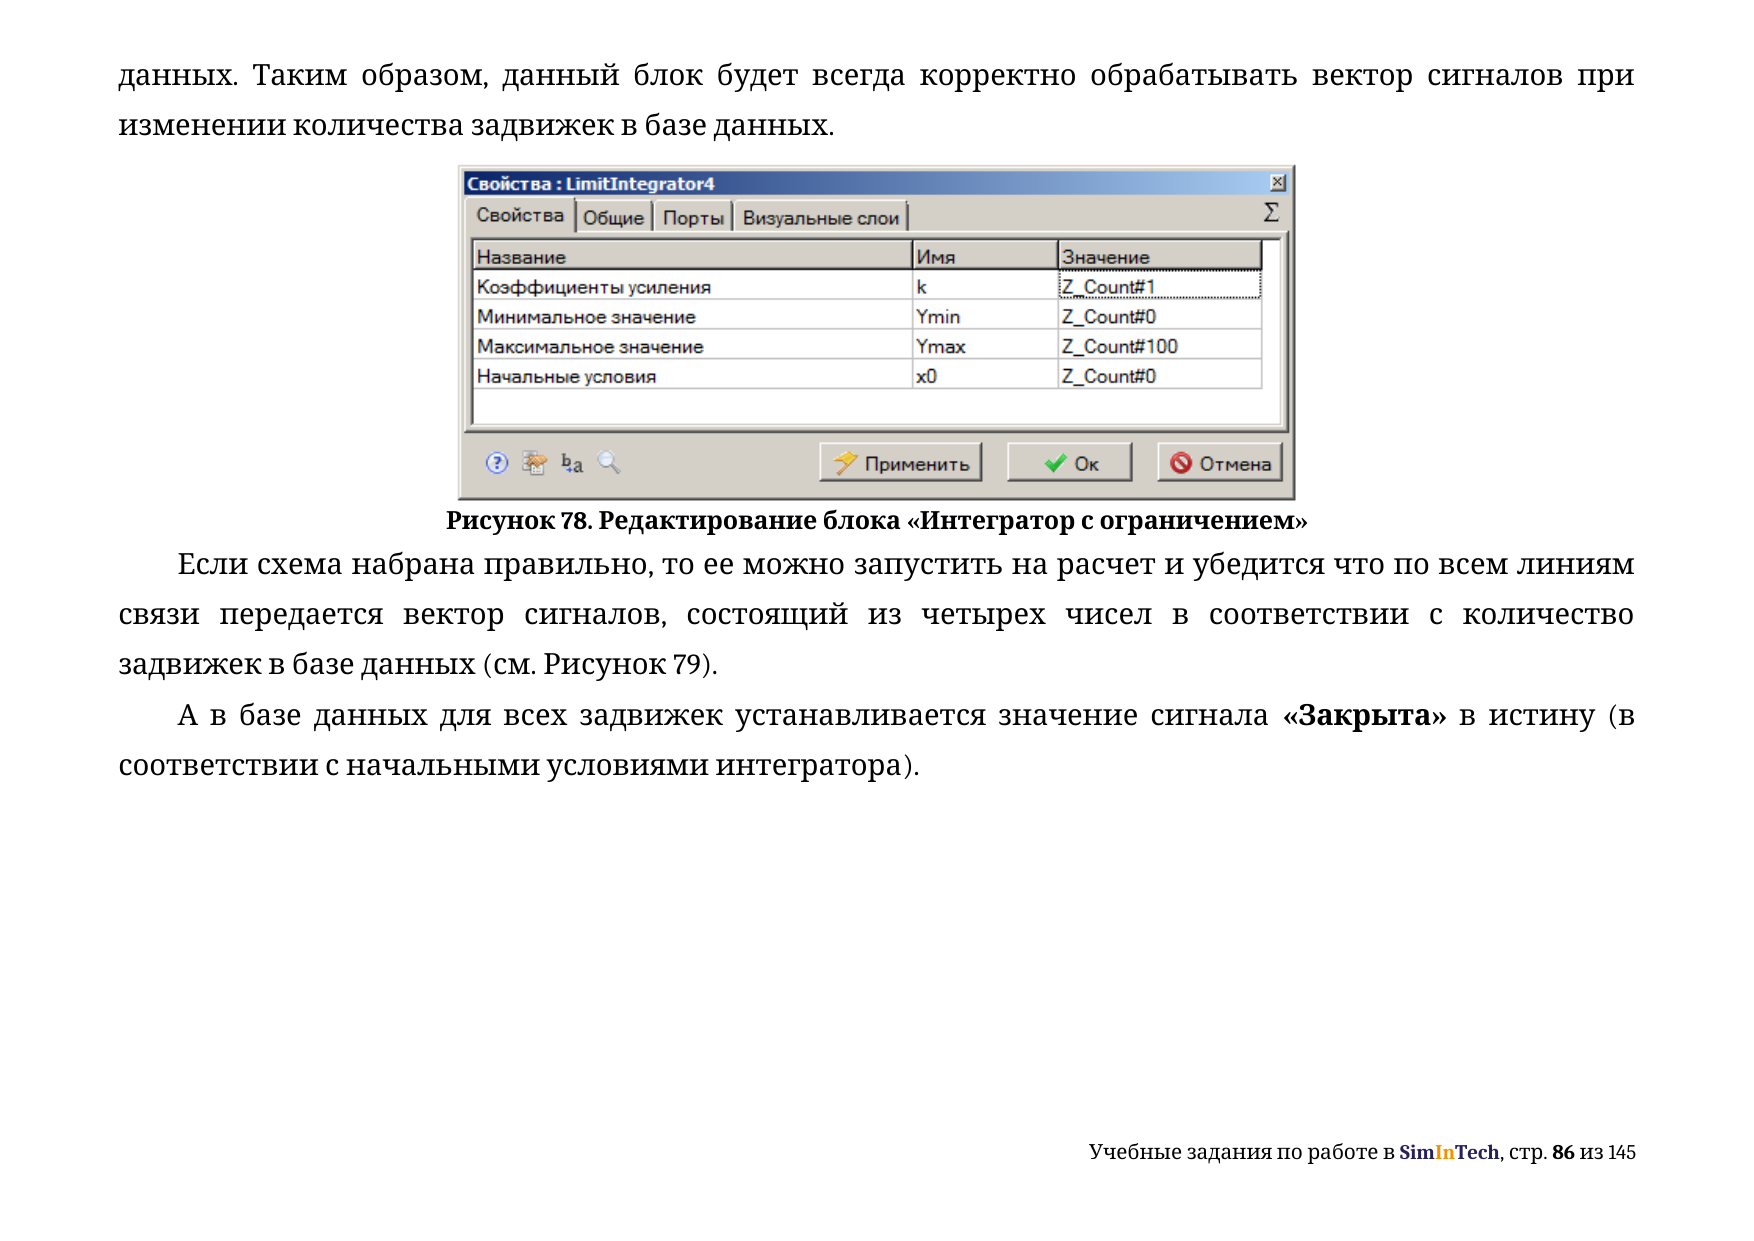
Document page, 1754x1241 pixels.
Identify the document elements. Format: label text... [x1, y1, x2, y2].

text А в базе данных для всех задвижек устанавливается значение сигнала «Закрыта» в истину (в соответствии с начальными условиями интегратора). [118, 699, 1636, 783]
picture [452, 159, 1302, 507]
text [118, 59, 1636, 143]
